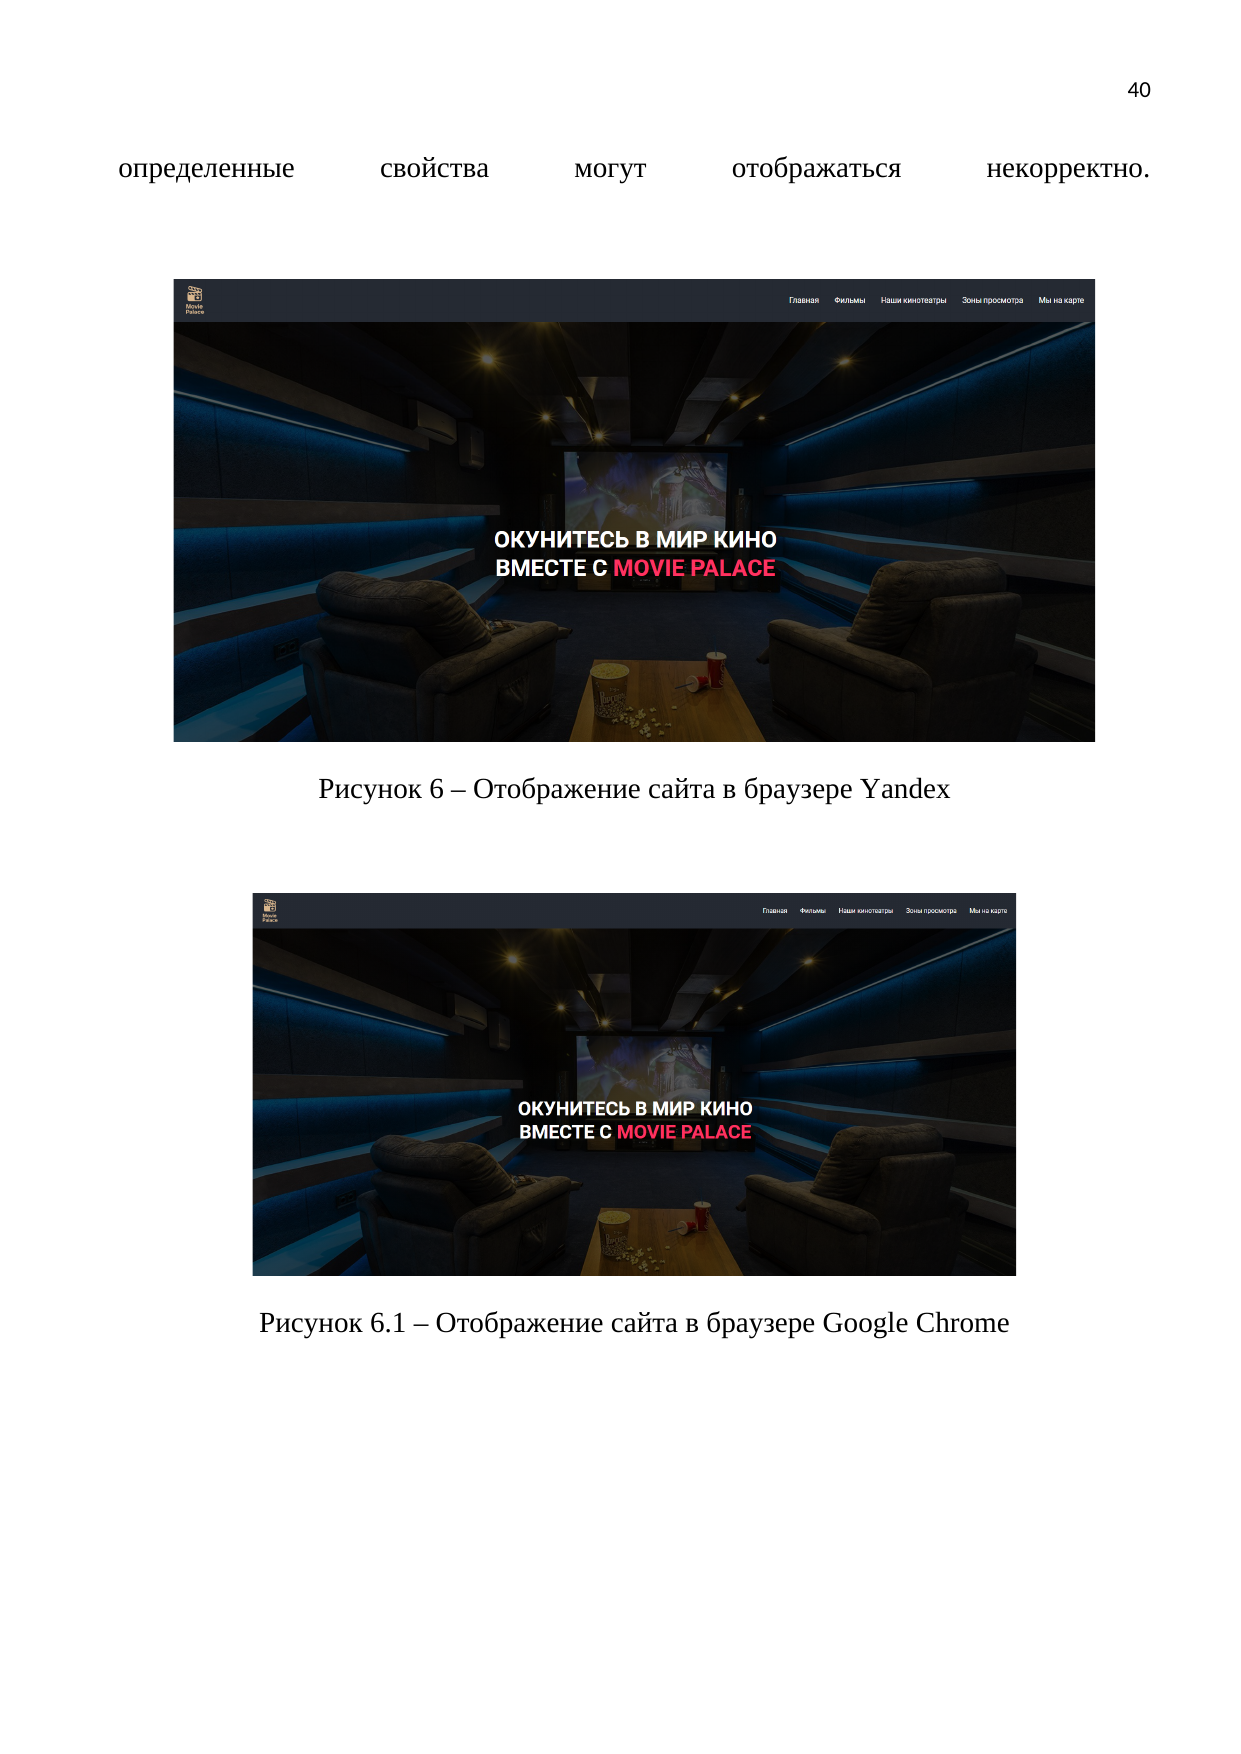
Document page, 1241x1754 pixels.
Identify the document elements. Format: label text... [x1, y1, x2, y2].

text Рисунок 6.1 – Отображение сайта в браузере Google Chrome [118, 1305, 1151, 1338]
picture [252, 893, 1017, 1276]
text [118, 150, 1151, 217]
text Рисунок 6 – Отображение сайта в браузере Yandex [118, 771, 1151, 804]
picture [173, 279, 1096, 742]
